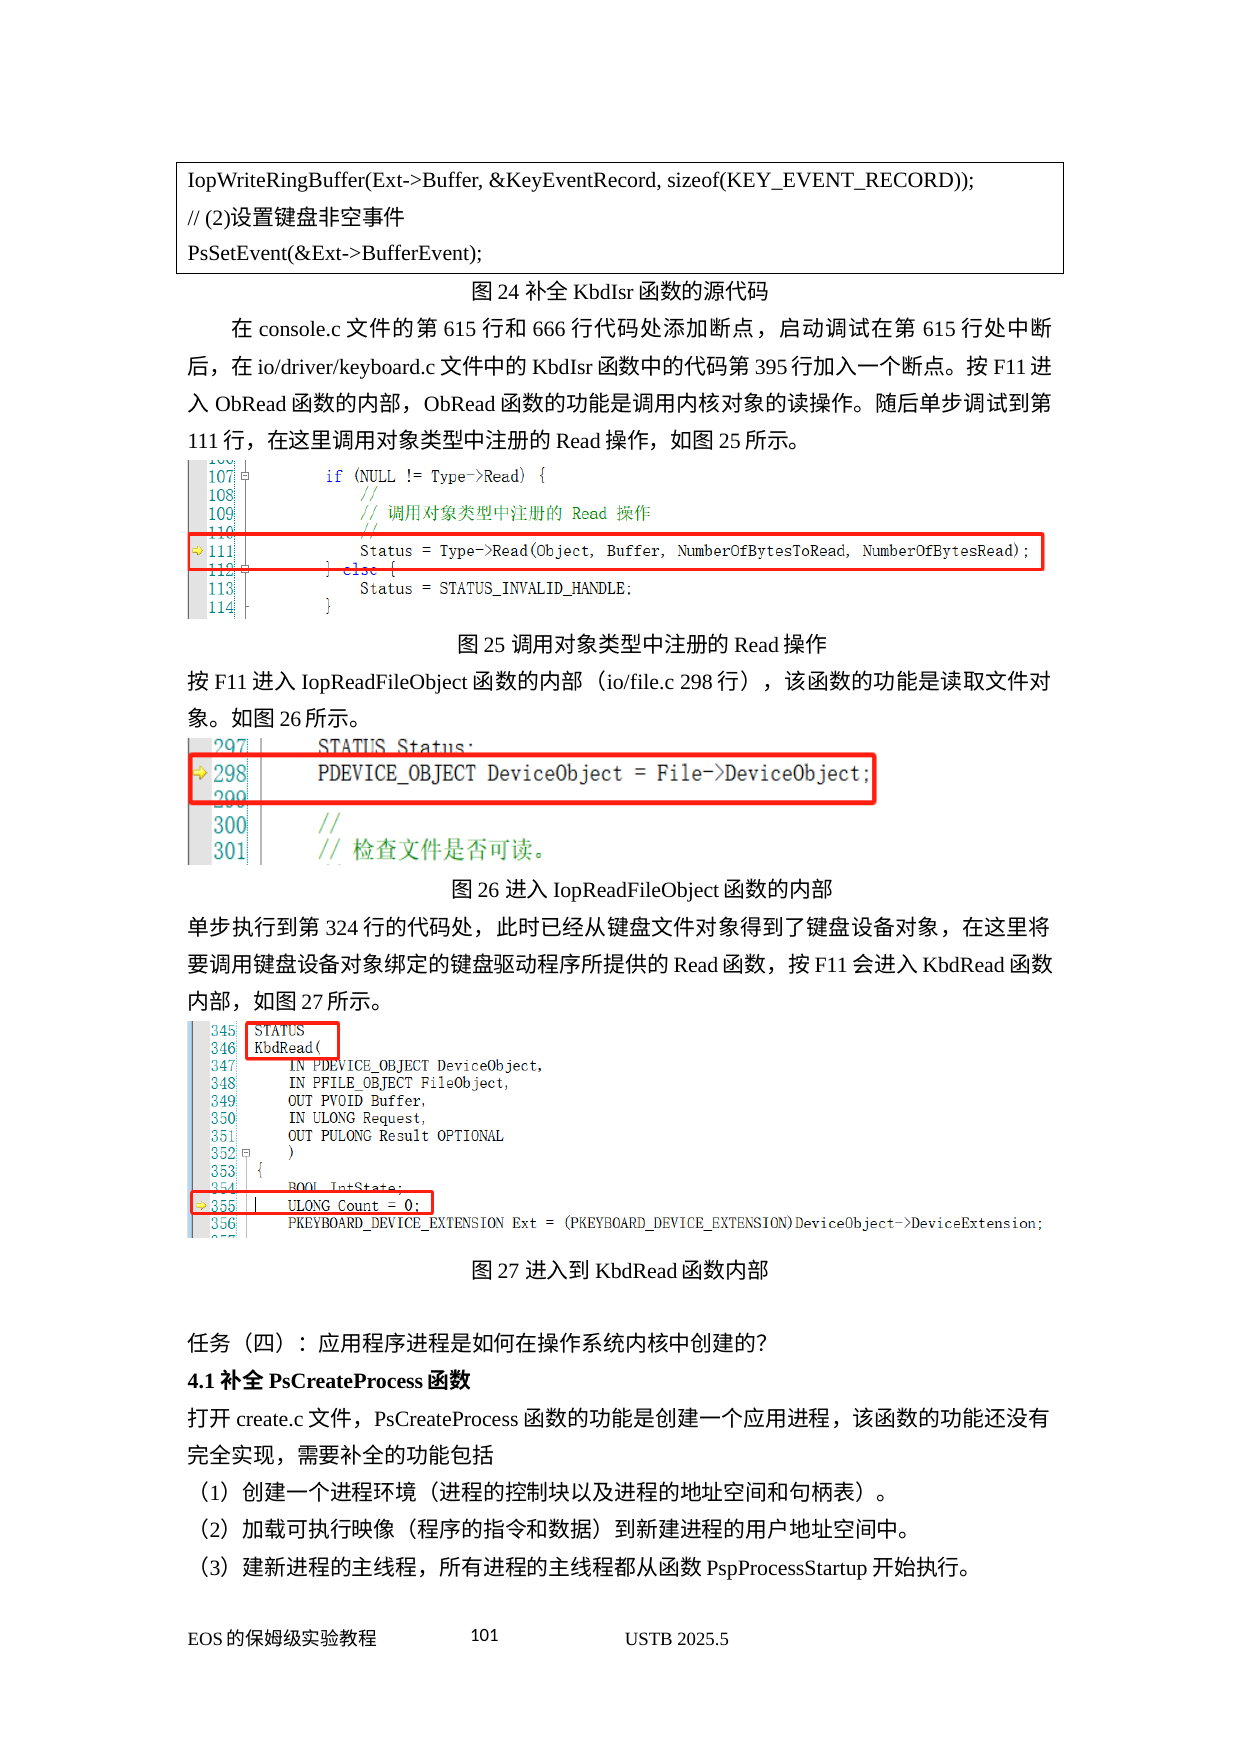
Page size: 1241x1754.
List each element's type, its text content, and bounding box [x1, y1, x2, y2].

list 在console.c文件的第615行和666行代码处添加断点，启动调试在第615行处中断后，在io/driver/keyboard.c文件中的KbdIsr函数中的代码第395行加入一个断点。按F11进入 ObRead函数的内部，ObRead函数的功能是调用内核对象的读操作。随后单步调试到第111行，在这里调用对象类型中注册的Read操作，如图25所示。 [187, 311, 1053, 455]
list 加载可执行映像（程序的指令和数据）到新建进程的用户地址空间中。 [187, 1512, 1053, 1544]
picture [187, 738, 1053, 865]
list 图27 进入到KbdRead函数内部 [187, 1252, 1053, 1285]
list 4.1 补全PsCreateProcess函数 [187, 1363, 1053, 1396]
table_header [177, 163, 1063, 273]
list 单步执行到第324行的代码处，此时已经从键盘文件对象得到了键盘设备对象，在这里将要调用键盘设备对象绑定的键盘驱动程序所提供的Read函数，按F11会进入KbdRead函数内部，如图27所示。 [187, 909, 1053, 1016]
list 建新进程的主线程，所有进程的主线程都从函数PspProcessStartup开始执行。 [187, 1549, 1053, 1582]
list 图24 补全KbdIsr函数的源代码 [187, 274, 1053, 306]
list 图26 进入IopReadFileObject函数的内部 [187, 872, 1053, 904]
picture [187, 1021, 1053, 1238]
list 任务（四）：应用程序进程是如何在操作系统内核中创建的？ [187, 1326, 1053, 1358]
list 打开create.c文件，PsCreateProcess函数的功能是创建一个应用进程，该函数的功能还没有完全实现，需要补全的功能包括 [187, 1400, 1053, 1470]
list 按F11进入IopReadFileObject函数的内部（io/file.c 298行），该函数的功能是读取文件对象。如图26所示。 [187, 664, 1053, 733]
picture [187, 460, 1052, 619]
list 创建一个进程环境（进程的控制块以及进程的地址空间和句柄表）。 [187, 1475, 1053, 1507]
list 图25 调用对象类型中注册的Read操作 [187, 626, 1053, 659]
